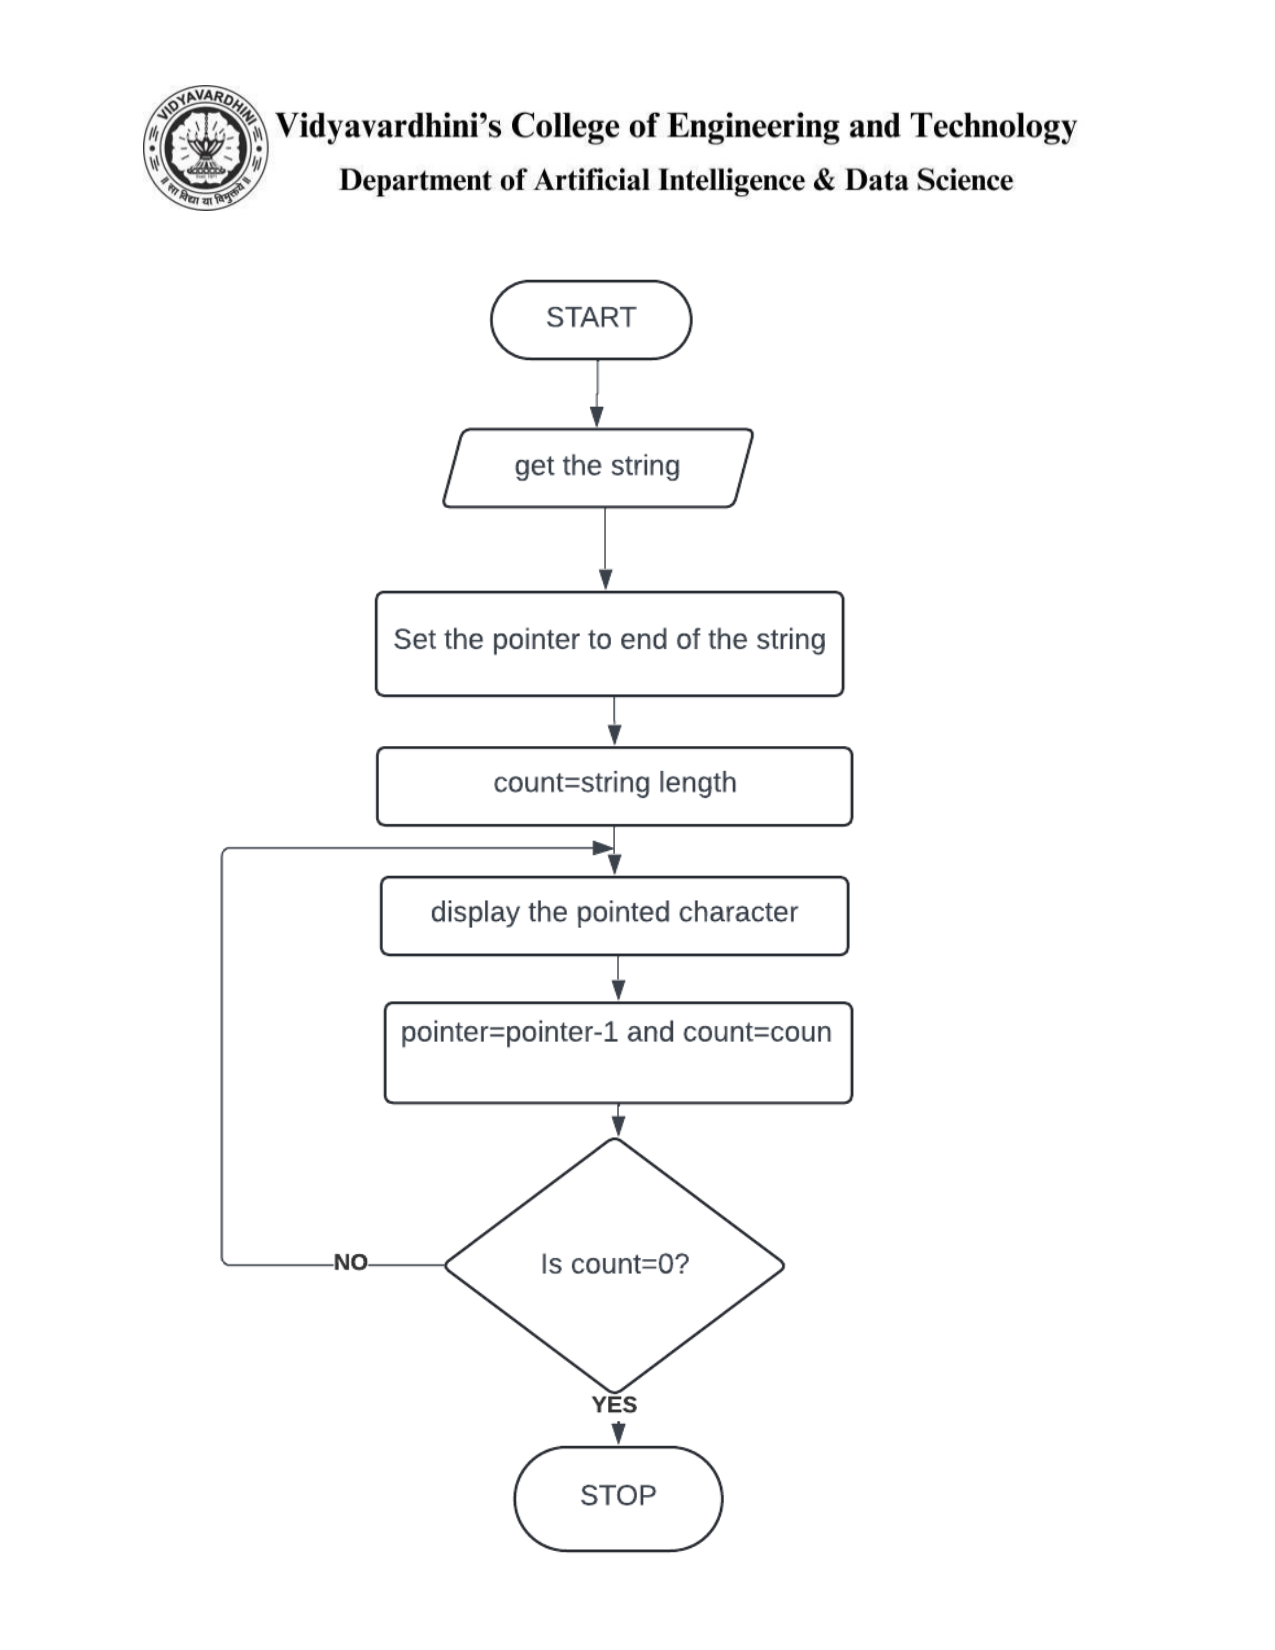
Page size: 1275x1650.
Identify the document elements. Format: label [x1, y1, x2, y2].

picture [117, 85, 1131, 1630]
